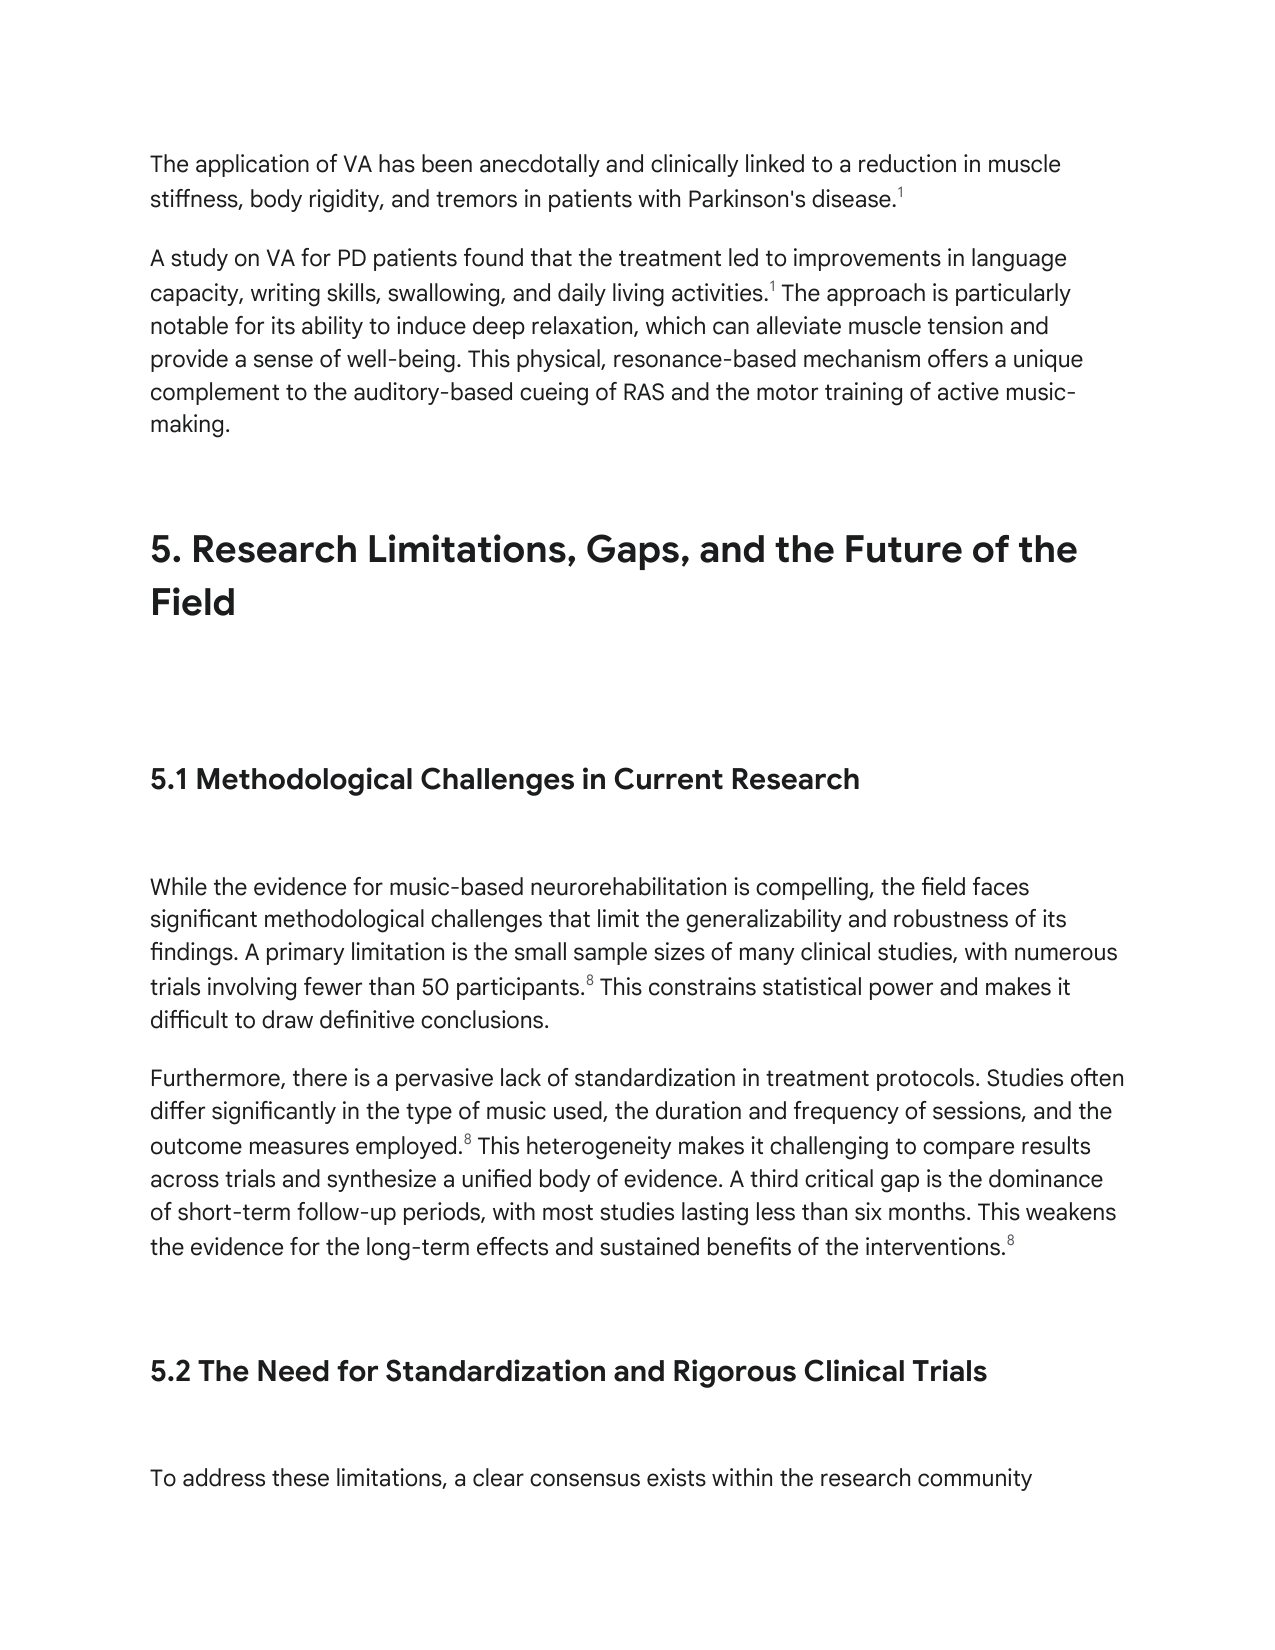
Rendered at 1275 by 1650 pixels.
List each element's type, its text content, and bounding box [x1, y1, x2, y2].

text While the evidence for music-based neurorehabilitation is compelling, the field faces significant methodological challenges that limit the generalizability and robustness of its findings. A primary limitation is the small sample sizes of many clinical studies, with numerous trials involving fewer than 50 participants.8 This constrains statistical power and makes it difficult to draw definitive conclusions. [150, 873, 1125, 1035]
subtitle 5.2 The Need for Standardization and Rigorous Clinical Trials [150, 1353, 1125, 1389]
text A study on VA for PD patients found that the treatment led to improvements in language capacity, writing skills, swallowing, and daily living activities.1 The approach is particularly notable for its ability to induce deep relaxation, which can alleviate muscle tension and provide a sense of well-being. This physical, resonance-based mechanism offers a unique complement to the auditory-based cueing of RAS and the motor training of active music-making. [150, 244, 1125, 439]
text Furthermore, there is a pervasive lack of standardization in treatment protocols. Studies often differ significantly in the type of music used, the duration and frequency of sessions, and the outcome measures employed.8 This heterogeneity makes it challenging to compare results across trials and synthesize a unified body of evidence. A third critical gap is the dominance of short-term follow-up periods, with most studies lasting less than six months. This weakens the evidence for the long-term effects and sustained benefits of the interventions.8 [150, 1064, 1125, 1263]
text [150, 1464, 1125, 1493]
subtitle 5. Research Limitations, Gaps, and the Future of the Field [150, 526, 1125, 626]
subtitle 5.1 Methodological Challenges in Current Research [150, 761, 1125, 797]
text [150, 150, 1125, 214]
